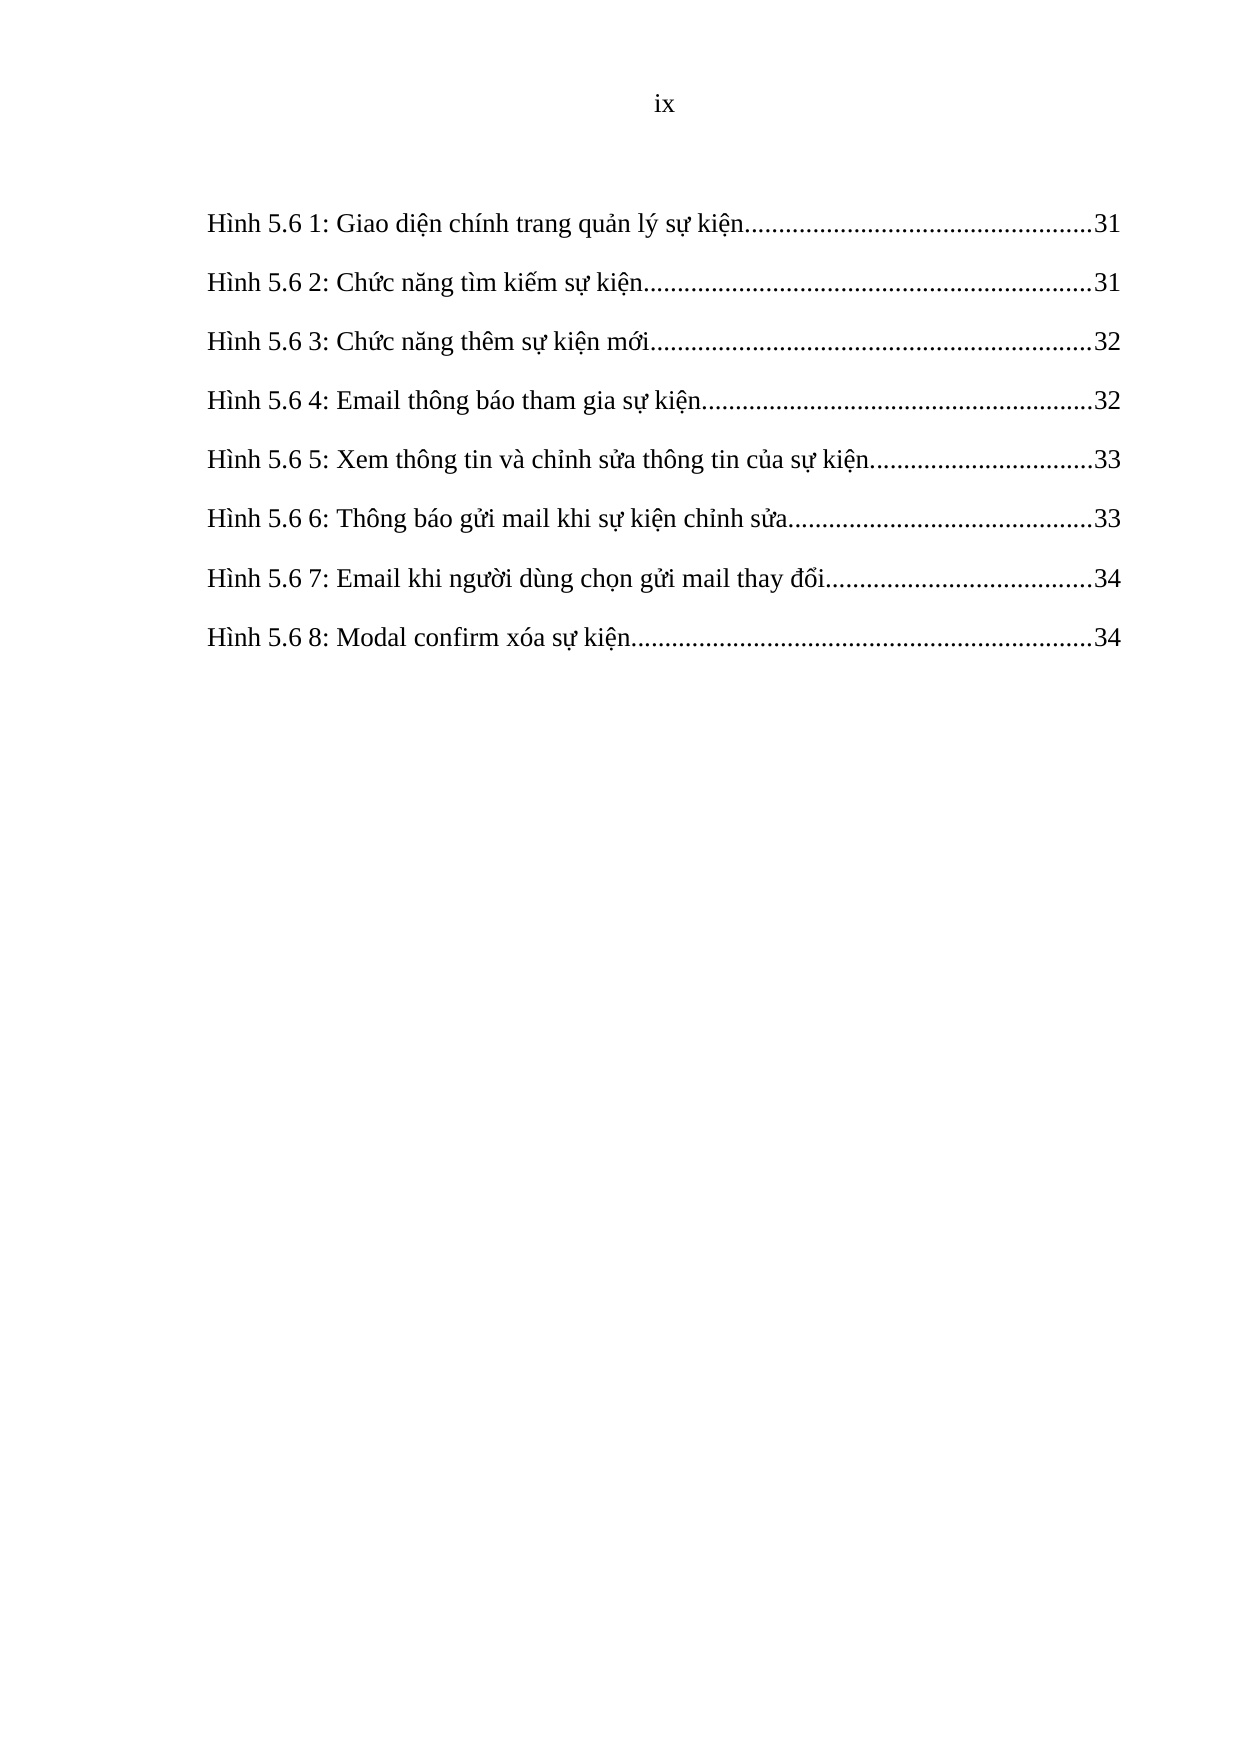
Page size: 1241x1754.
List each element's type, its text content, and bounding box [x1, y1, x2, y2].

text Hình 5.6 6: Thông báo gửi mail khi sự kiện chỉnh sửa. 33 [207, 503, 1122, 534]
text Hình 5.6 4: Email thông báo tham gia sự kiện. 32 [207, 384, 1122, 415]
text Hình 5.6 7: Email khi người dùng chọn gửi mail thay đổi. 34 [207, 562, 1122, 593]
text Hình 5.6 1: Giao diện chính trang quản lý sự kiện. 31 [207, 207, 1122, 238]
text Hình 5.6 8: Modal confirm xóa sự kiện. 34 [207, 621, 1122, 652]
text Hình 5.6 5: Xem thông tin và chỉnh sửa thông tin của sự kiện. 33 [207, 443, 1122, 474]
text Hình 5.6 3: Chức năng thêm sự kiện mới. 32 [207, 325, 1122, 356]
text Hình 5.6 2: Chức năng tìm kiếm sự kiện. 31 [207, 266, 1122, 297]
